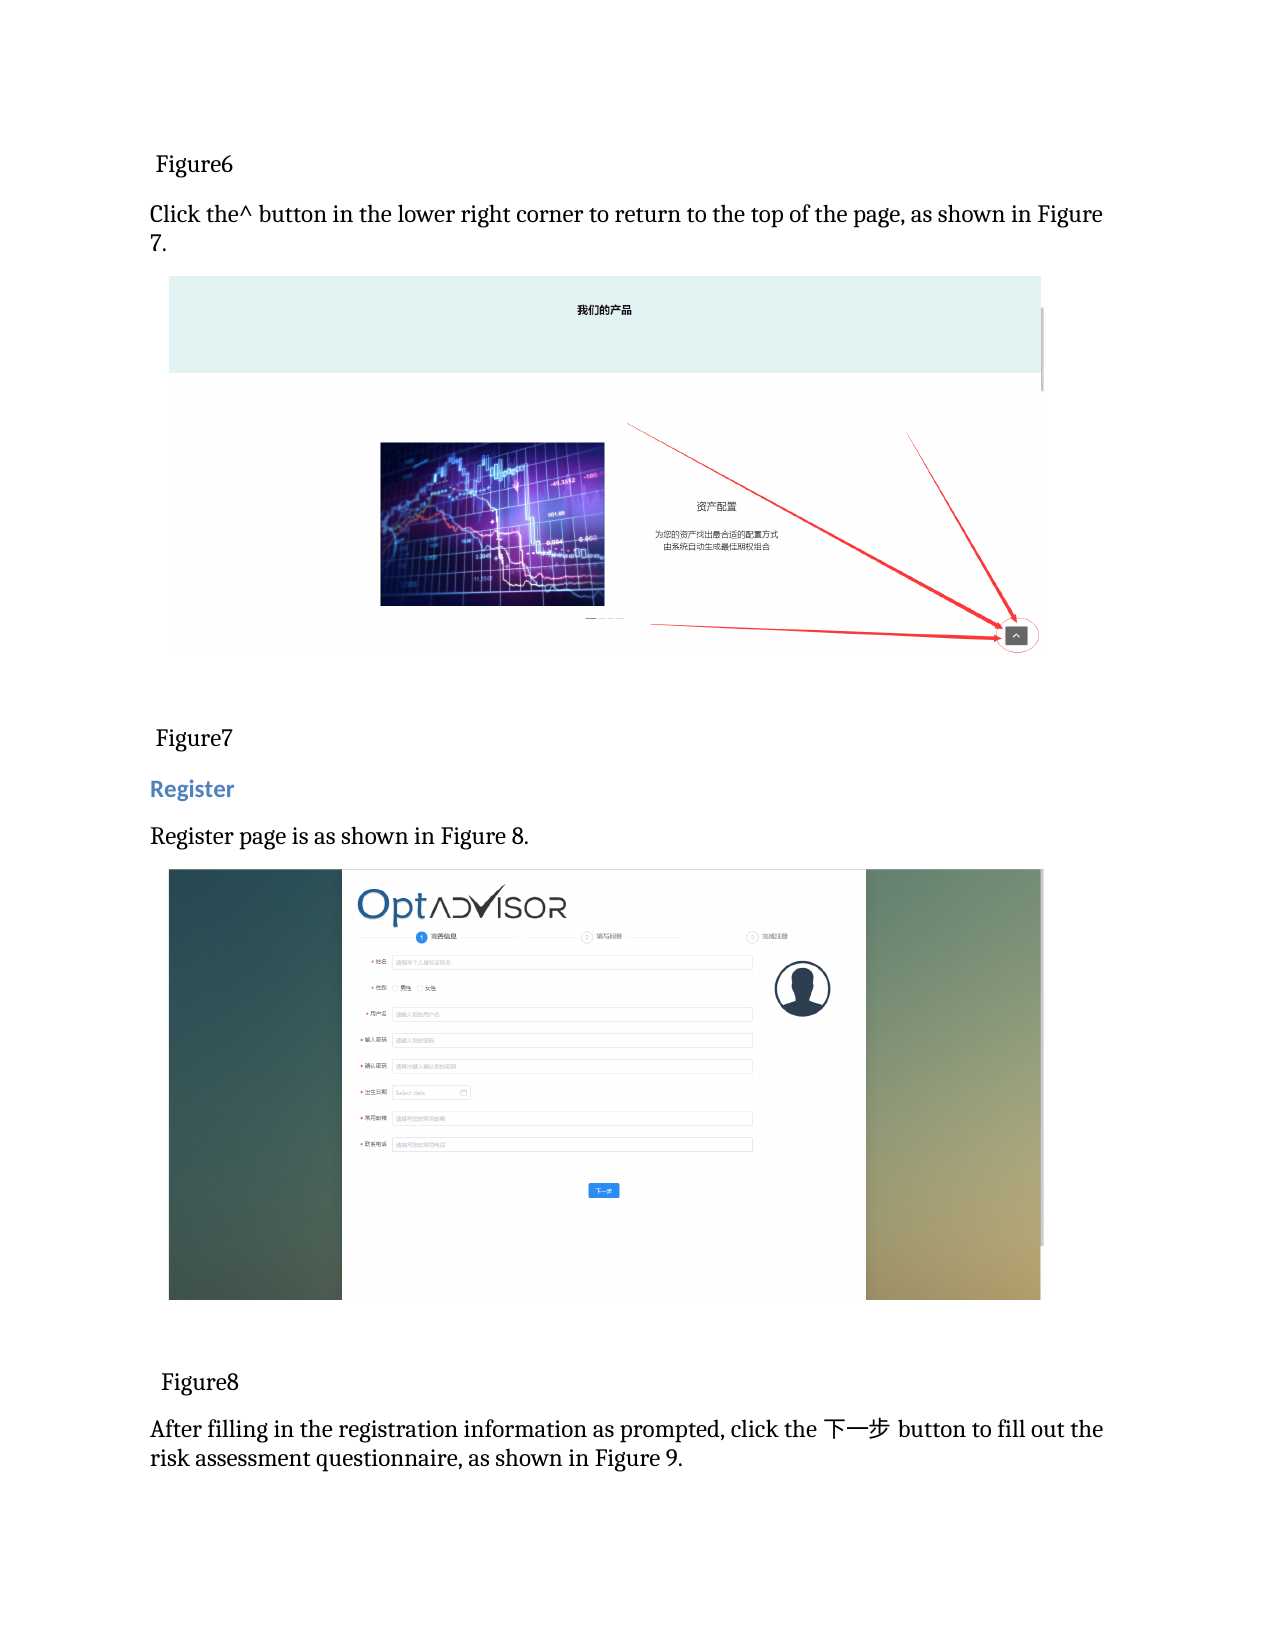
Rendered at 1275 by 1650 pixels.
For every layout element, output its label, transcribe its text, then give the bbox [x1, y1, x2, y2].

text Register page is as shown in Figure 8. [150, 822, 1125, 851]
text Figure8 [150, 1368, 1125, 1397]
picture [168, 869, 1044, 1300]
picture [168, 276, 1044, 656]
text Figure7 [150, 723, 1125, 752]
text Figure6 [150, 150, 1125, 179]
text Click the^ button in the lower right corner to return to the top of the page, as shown in Figure 7. [150, 197, 1125, 257]
subtitle Register [150, 773, 1125, 803]
text After filling in the registration information as prompted, click the 下一步 button to fill out the risk assessment questionnaire, as shown in Figure 9. [150, 1415, 1125, 1473]
